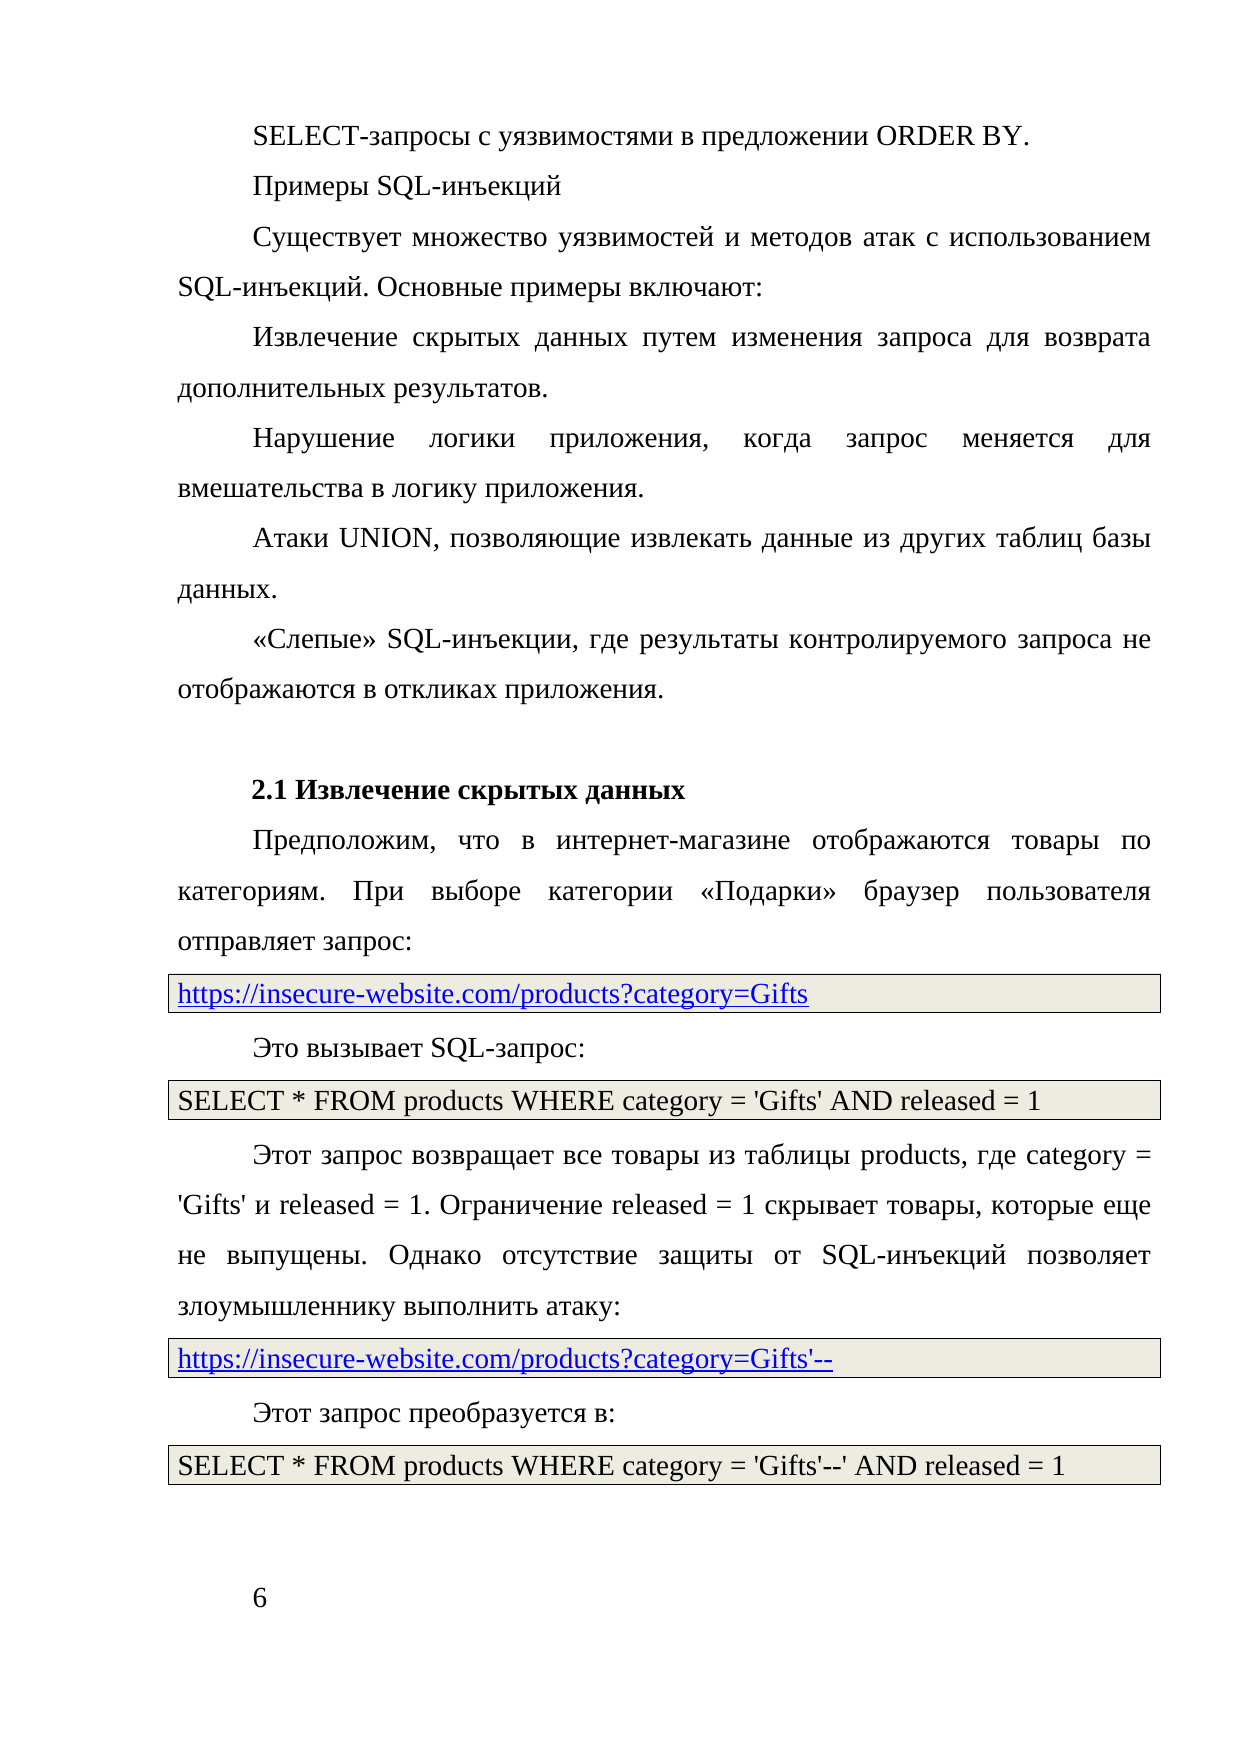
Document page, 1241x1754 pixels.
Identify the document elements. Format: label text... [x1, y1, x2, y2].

text Предположим, что в интернет-магазине отображаются товары по категориям. При выборе категории «Подарки» браузер пользователя отправляет запрос: [177, 822, 1152, 957]
text Это вызывает SQL-запрос: [177, 1030, 1152, 1063]
text SELECT-запросы с уязвимостями в предложении ORDER BY. [177, 118, 1152, 152]
text Нарушение логики приложения, когда запрос меняется для вмешательства в логику приложения. [177, 420, 1152, 504]
subtitle 2.1 Извлечение скрытых данных [177, 772, 1152, 806]
text https://insecure-website.com/products?category=Gifts'-- [169, 1339, 1160, 1377]
text «Слепые» SQL-инъекции, где результаты контролируемого запроса не отображаются в откликах приложения. [177, 621, 1152, 705]
text Этот запрос возвращает все товары из таблицы products, где category = 'Gifts' и released = 1. Ограничение released = 1 скрывает товары, которые еще не выпущены. Однако отсутствие защиты от SQL-инъекций позволяет злоумышленнику выполнить атаку: [177, 1137, 1152, 1321]
text Существует множество уязвимостей и методов атак с использованием SQL-инъекций. Основные примеры включают: [177, 219, 1152, 303]
text Извлечение скрытых данных путем изменения запроса для возврата дополнительных результатов. [177, 319, 1152, 403]
text Этот запрос преобразуется в: [177, 1395, 1152, 1428]
text SELECT * FROM products WHERE category = 'Gifts' AND released = 1 [169, 1081, 1160, 1119]
text https://insecure-website.com/products?category=Gifts [169, 975, 1160, 1012]
text Примеры SQL-инъекций [177, 168, 1152, 202]
text SELECT * FROM products WHERE category = 'Gifts'--' AND released = 1 [169, 1446, 1160, 1484]
text Атаки UNION, позволяющие извлекать данные из других таблиц базы данных. [177, 521, 1152, 604]
